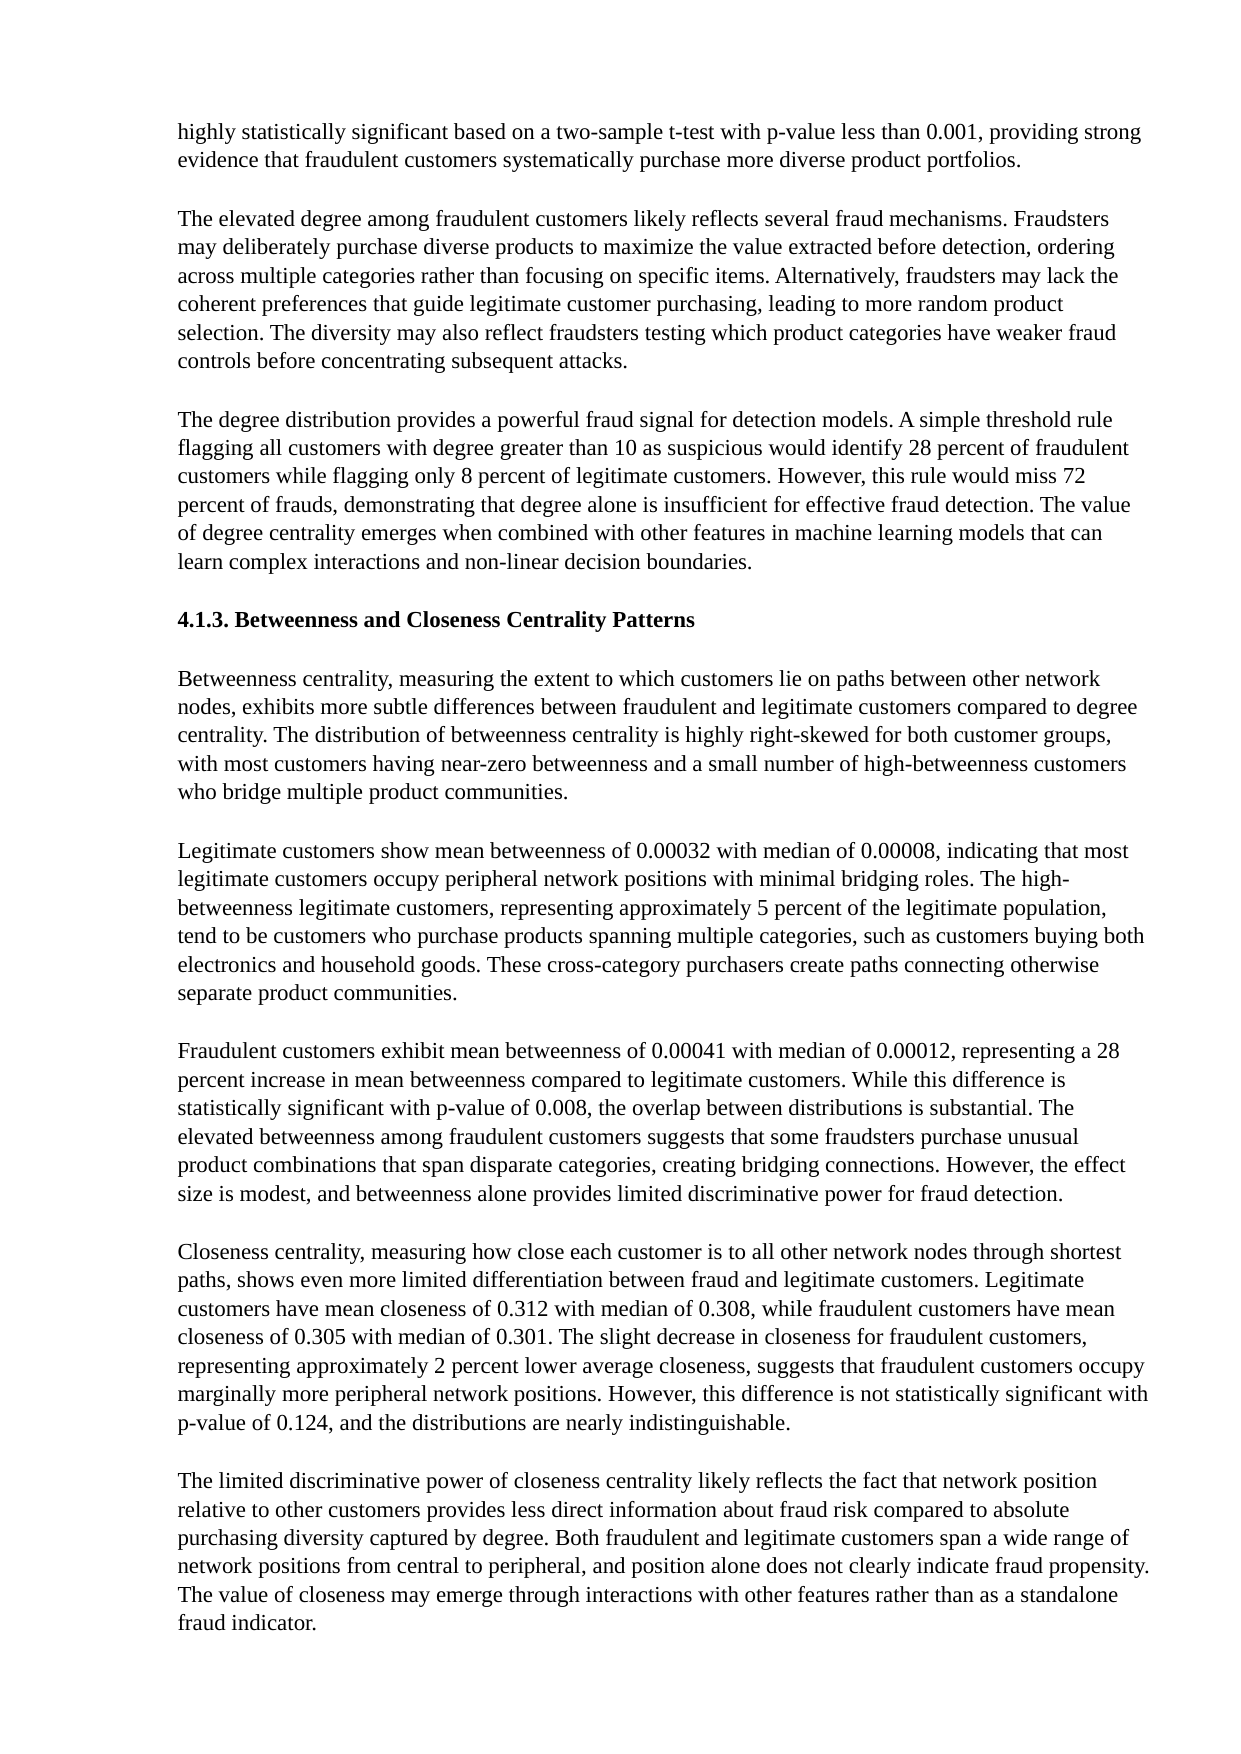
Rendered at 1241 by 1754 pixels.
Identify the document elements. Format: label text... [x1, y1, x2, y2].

text Closeness centrality, measuring how close each customer is to all other network nodes through shortest paths, shows even more limited differentiation between fraud and legitimate customers. Legitimate customers have mean closeness of 0.312 with median of 0.308, while fraudulent customers have mean closeness of 0.305 with median of 0.301. The slight decrease in closeness for fraudulent customers, representing approximately 2 percent lower average closeness, suggests that fraudulent customers occupy marginally more peripheral network positions. However, this difference is not statistically significant with p-value of 0.124, and the distributions are nearly indistinguishable. [177, 1238, 1152, 1435]
text Legitimate customers show mean betweenness of 0.00032 with median of 0.00008, indicating that most legitimate customers occupy peripheral network positions with minimal bridging roles. The high-betweenness legitimate customers, representing approximately 5 percent of the legitimate population, tend to be customers who purchase products spanning multiple categories, such as customers buying both electronics and household goods. These cross-category purchasers create paths connecting otherwise separate product communities. [177, 837, 1152, 1005]
text The limited discriminative power of closeness centrality likely reflects the fact that network position relative to other customers provides less direct information about fraud risk compared to absolute purchasing diversity captured by degree. Both fraudulent and legitimate customers span a wide range of network positions from central to peripheral, and position alone does not clearly indicate fraud propensity. The value of closeness may emerge through interactions with other features rather than as a standalone fraud indicator. [177, 1467, 1152, 1636]
text The degree distribution provides a powerful fraud signal for detection models. A simple threshold rule flagging all customers with degree greater than 10 as suspicious would identify 28 percent of fraudulent customers while flagging only 8 percent of legitimate customers. However, this rule would miss 72 percent of frauds, demonstrating that degree alone is insufficient for effective fraud detection. The value of degree centrality emerges when combined with other features in machine learning models that can learn complex interactions and non-linear decision boundaries. [177, 406, 1152, 574]
text Fraudulent customers exhibit mean betweenness of 0.00041 with median of 0.00012, representing a 28 percent increase in mean betweenness compared to legitimate customers. While this difference is statistically significant with p-value of 0.008, the overlap between distributions is substantial. The elevated betweenness among fraudulent customers suggests that some fraudsters purchase unusual product combinations that span disparate categories, creating bridging connections. However, the effect size is modest, and betweenness alone provides limited discriminative power for fraud detection. [177, 1037, 1152, 1206]
text The elevated degree among fraudulent customers likely reflects several fraud mechanisms. Fraudsters may deliberately purchase diverse products to maximize the value extracted before detection, ordering across multiple categories rather than focusing on specific items. Alternatively, fraudsters may lack the coherent preferences that guide legitimate customer purchasing, leading to more random product selection. The diversity may also reflect fraudsters testing which product categories have weaker fraud controls before concentrating subsequent attacks. [177, 205, 1152, 373]
text Betweenness centrality, measuring the extent to which customers lie on paths between other network nodes, exhibits more subtle differences between fraudulent and legitimate customers compared to degree centrality. The distribution of betweenness centrality is highly right-skewed for both customer groups, with most customers having near-zero betweenness and a small number of high-betweenness customers who bridge multiple product communities. [177, 665, 1152, 805]
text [177, 118, 1152, 173]
text 4.1.3. Betweenness and Closeness Centrality Patterns [177, 606, 1152, 633]
